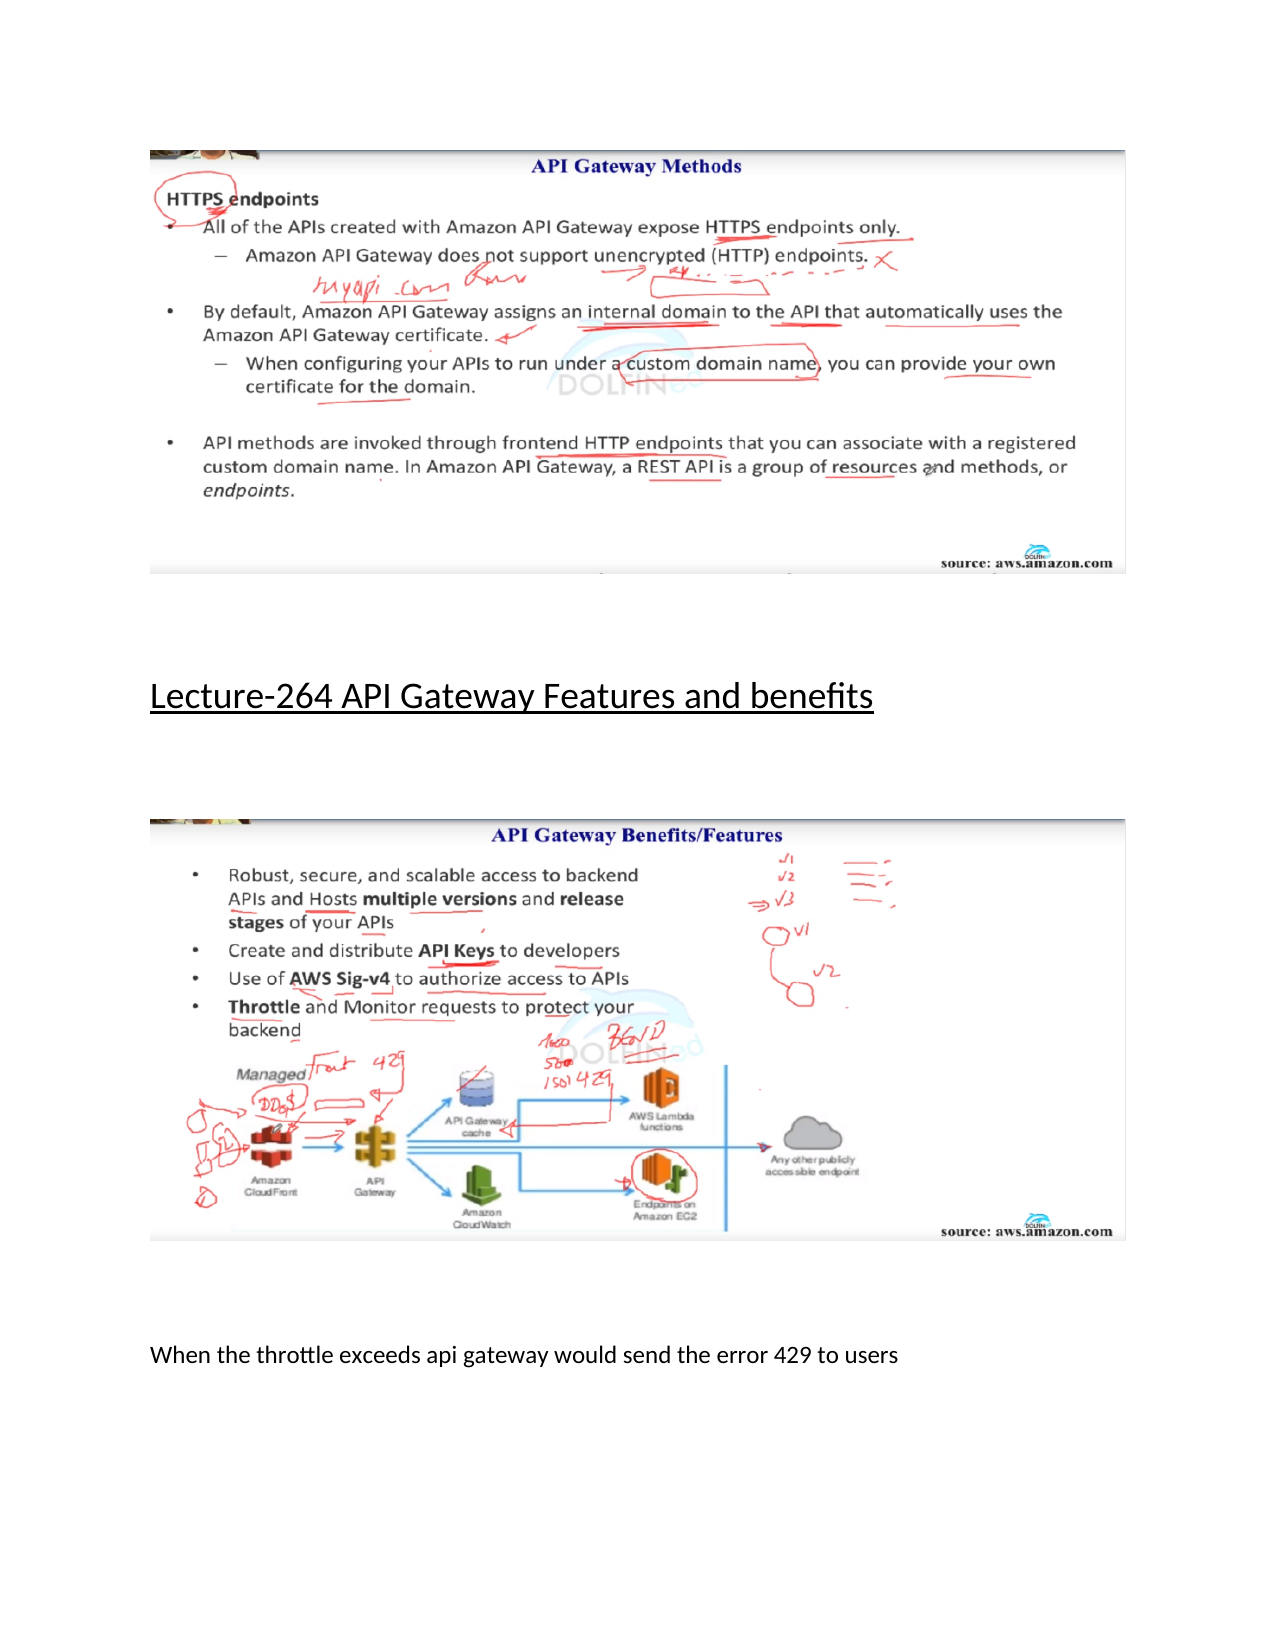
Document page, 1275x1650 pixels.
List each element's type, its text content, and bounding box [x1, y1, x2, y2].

text Lecture-264 API Gateway Features and benefits [150, 672, 1125, 718]
picture [150, 819, 1125, 1241]
text When the throttle exceeds api gateway would send the error 429 to users [150, 1339, 1125, 1369]
picture [150, 150, 1125, 574]
